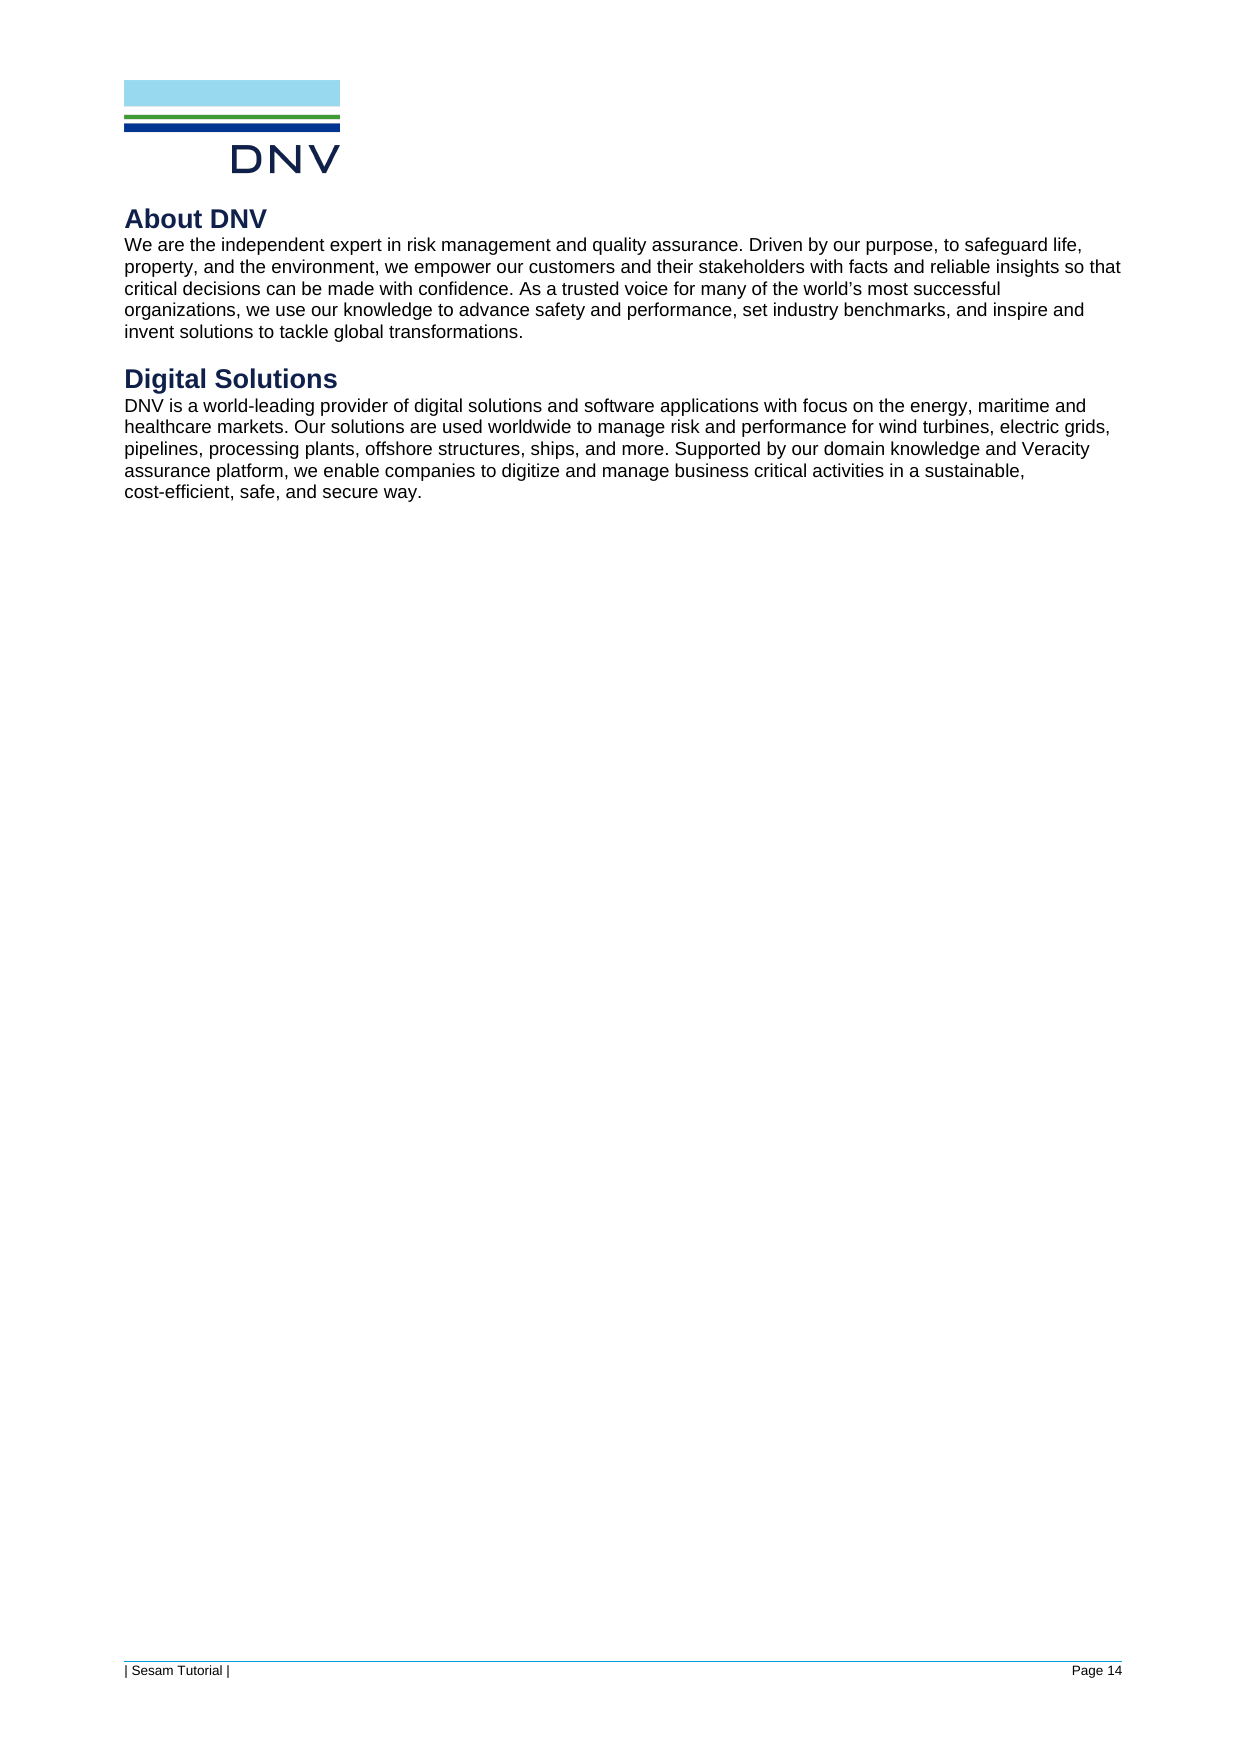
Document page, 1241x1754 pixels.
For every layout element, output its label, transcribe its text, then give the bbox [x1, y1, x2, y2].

picture [124, 80, 367, 201]
text We are the independent expert in risk management and quality assurance. Driven by our purpose, to safeguard life, property, and the environment, we empower our customers and their stakeholders with facts and reliable insights so that critical decisions can be made with confidence. As a trusted voice for many of the world’s most successful organizations, we use our knowledge to advance safety and performance, set industry benchmarks, and inspire and invent solutions to tackle global transformations. [124, 234, 1122, 342]
text Digital Solutions [124, 363, 1122, 395]
title About DNV [124, 203, 1122, 234]
text DNV is a world-leading provider of digital solutions and software applications with focus on the energy, maritime and healthcare markets. Our solutions are used worldwide to manage risk and performance for wind turbines, electric grids, pipelines, processing plants, offshore structures, ships, and more. Supported by our domain knowledge and Veracity assurance platform, we enable companies to digitize and manage business critical activities in a sustainable, cost-efficient, safe, and secure way. [124, 395, 1122, 503]
